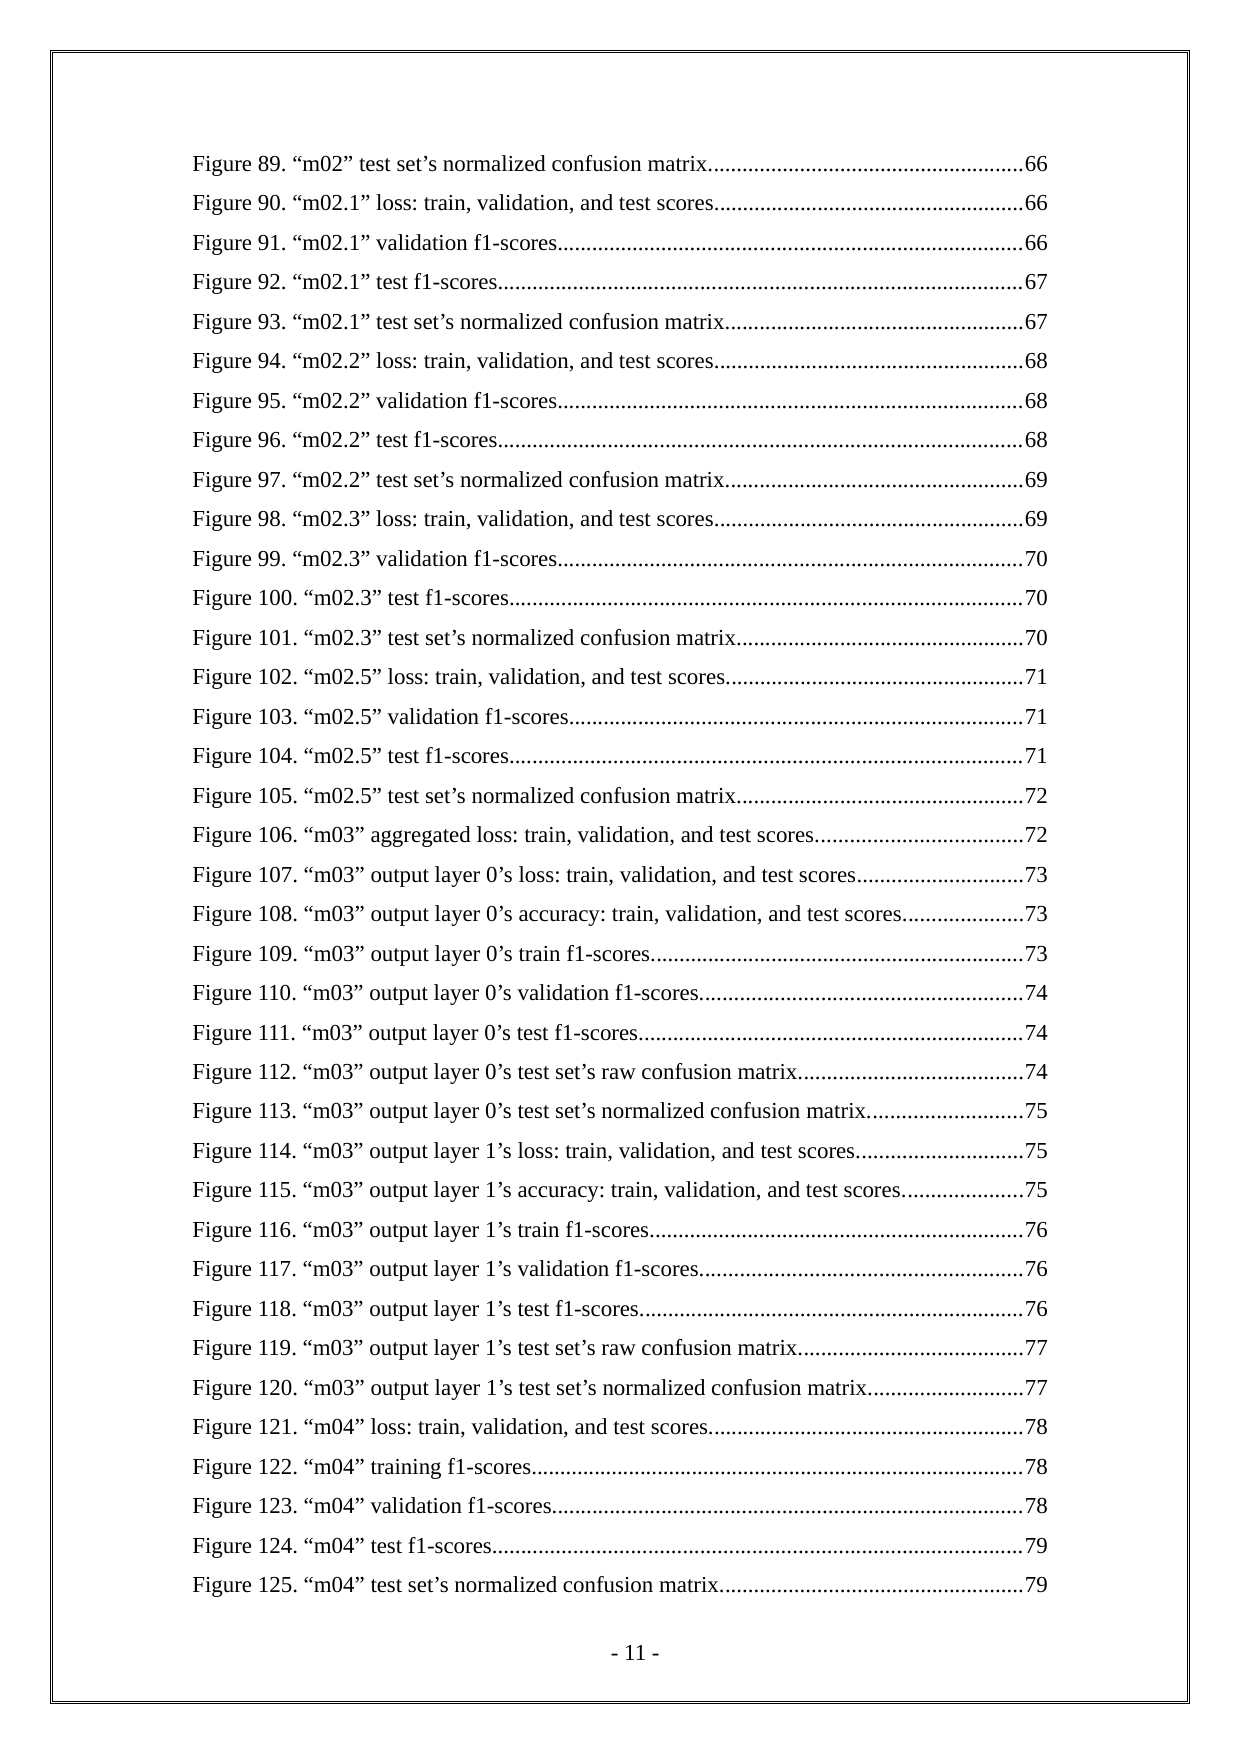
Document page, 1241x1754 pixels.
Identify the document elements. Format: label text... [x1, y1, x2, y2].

text Figure 90. “m02.1” loss: train, validation, and test scores. 66 [192, 189, 1048, 216]
text Figure 122. “m04” training f1-scores. 78 [192, 1453, 1048, 1479]
text Figure 113. “m03” output layer 0’s test set’s normalized confusion matrix. 75 [192, 1097, 1048, 1124]
text Figure 94. “m02.2” loss: train, validation, and test scores. 68 [192, 347, 1048, 374]
text Figure 121. “m04” loss: train, validation, and test scores. 78 [192, 1413, 1048, 1440]
text Figure 105. “m02.5” test set’s normalized confusion matrix. 72 [192, 782, 1048, 808]
text Figure 101. “m02.3” test set’s normalized confusion matrix. 70 [192, 624, 1048, 650]
text Figure 117. “m03” output layer 1’s validation f1-scores. 76 [192, 1255, 1048, 1282]
text Figure 124. “m04” test f1-scores. 79 [192, 1532, 1048, 1558]
text Figure 107. “m03” output layer 0’s loss: train, validation, and test scores 73 [192, 861, 1048, 887]
text Figure 112. “m03” output layer 0’s test set’s raw confusion matrix. 74 [192, 1058, 1048, 1084]
text Figure 106. “m03” aggregated loss: train, validation, and test scores. 72 [192, 821, 1048, 847]
text Figure 93. “m02.1” test set’s normalized confusion matrix. 67 [192, 308, 1048, 334]
text Figure 100. “m02.3” test f1-scores. 70 [192, 584, 1048, 611]
text Figure 95. “m02.2” validation f1-scores. 68 [192, 387, 1048, 413]
text Figure 99. “m02.3” validation f1-scores. 70 [192, 545, 1048, 571]
text Figure 103. “m02.5” validation f1-scores. 71 [192, 703, 1048, 729]
text Figure 120. “m03” output layer 1’s test set’s normalized confusion matrix. 77 [192, 1374, 1048, 1400]
text Figure 119. “m03” output layer 1’s test set’s raw confusion matrix. 77 [192, 1334, 1048, 1361]
text Figure 108. “m03” output layer 0’s accuracy: train, validation, and test scores. 73 [192, 900, 1048, 926]
text Figure 118. “m03” output layer 1’s test f1-scores. 76 [192, 1295, 1048, 1321]
text Figure 123. “m04” validation f1-scores. 78 [192, 1492, 1048, 1519]
text Figure 111. “m03” output layer 0’s test f1-scores. 74 [192, 1018, 1048, 1045]
text Figure 98. “m02.3” loss: train, validation, and test scores. 69 [192, 505, 1048, 532]
text Figure 116. “m03” output layer 1’s train f1-scores. 76 [192, 1216, 1048, 1242]
text Figure 92. “m02.1” test f1-scores. 67 [192, 268, 1048, 295]
text Figure 125. “m04” test set’s normalized confusion matrix. 79 [192, 1571, 1048, 1598]
text Figure 110. “m03” output layer 0’s validation f1-scores. 74 [192, 979, 1048, 1005]
text Figure 97. “m02.2” test set’s normalized confusion matrix. 69 [192, 466, 1048, 492]
text Figure 109. “m03” output layer 0’s train f1-scores. 73 [192, 939, 1048, 966]
text Figure 96. “m02.2” test f1-scores. 68 [192, 426, 1048, 453]
text Figure 102. “m02.5” loss: train, validation, and test scores. 71 [192, 663, 1048, 689]
text Figure 89. “m02” test set’s normalized confusion matrix. 66 [192, 150, 1048, 176]
text Figure 91. “m02.1” validation f1-scores. 66 [192, 229, 1048, 255]
text Figure 114. “m03” output layer 1’s loss: train, validation, and test scores. 75 [192, 1137, 1048, 1163]
text Figure 104. “m02.5” test f1-scores. 71 [192, 742, 1048, 768]
text Figure 115. “m03” output layer 1’s accuracy: train, validation, and test scores. 75 [192, 1176, 1048, 1203]
